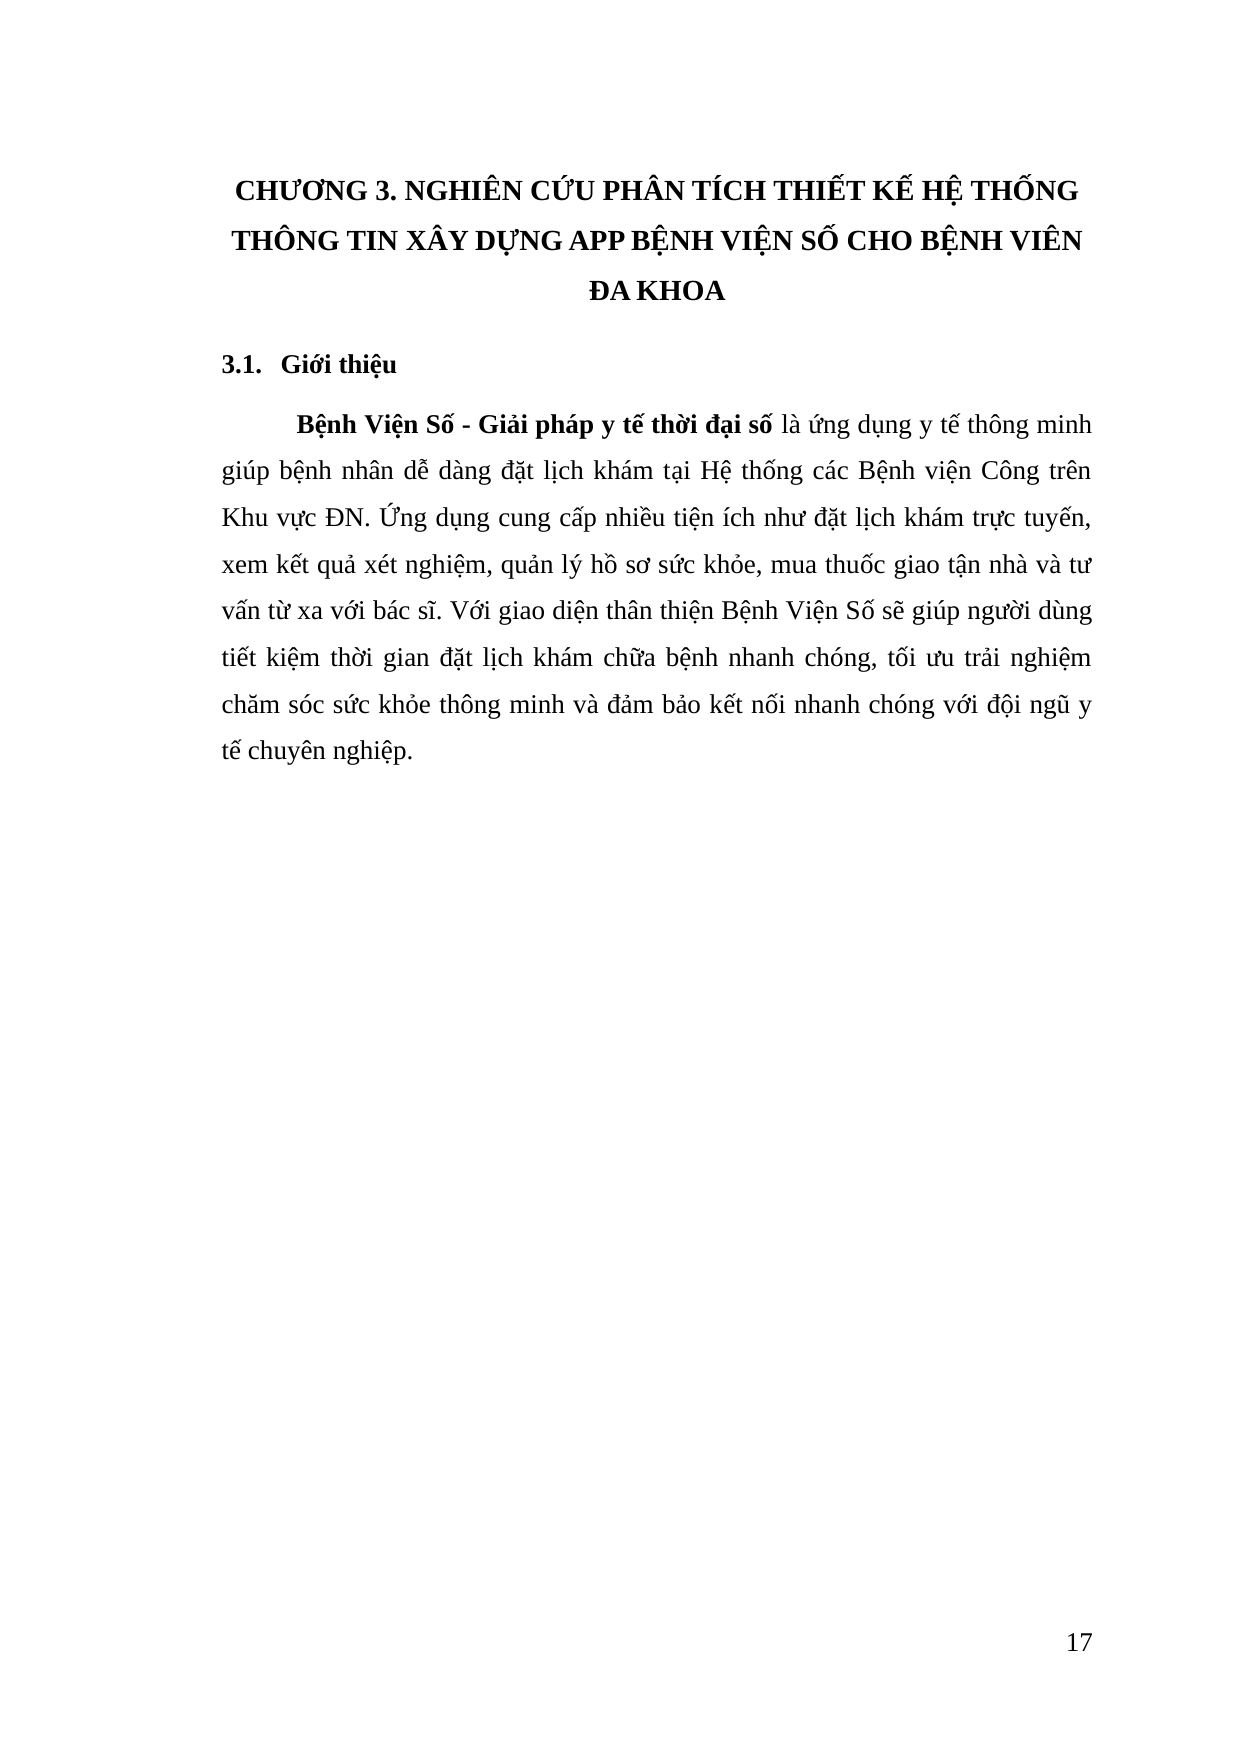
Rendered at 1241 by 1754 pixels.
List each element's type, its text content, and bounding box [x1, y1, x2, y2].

subtitle nghiên cứu phân tích thiết kế hệ thống thông tin xây dựng app bệnh viện số cho bệnh viên đa khoa [221, 173, 1092, 307]
subtitle Giới thiệu [221, 349, 1092, 380]
text Bệnh Viện Số - Giải pháp y tế thời đại số là ứng dụng y tế thông minh giúp bệnh nhân dễ dàng đặt lịch khám tại Hệ thống các Bệnh viện Công trên Khu vực ĐN. Ứng dụng cung cấp nhiều tiện ích như đặt lịch khám trực tuyến, xem kết quả xét nghiệm, quản lý hồ sơ sức khỏe, mua thuốc giao tận nhà và tư vấn từ xa với bác sĩ. Với giao diện thân thiện Bệnh Viện Số sẽ giúp người dùng tiết kiệm thời gian đặt lịch khám chữa bệnh nhanh chóng, tối ưu trải nghiệm chăm sóc sức khỏe thông minh và đảm bảo kết nối nhanh chóng với đội ngũ y tế chuyên nghiệp. [221, 408, 1092, 766]
